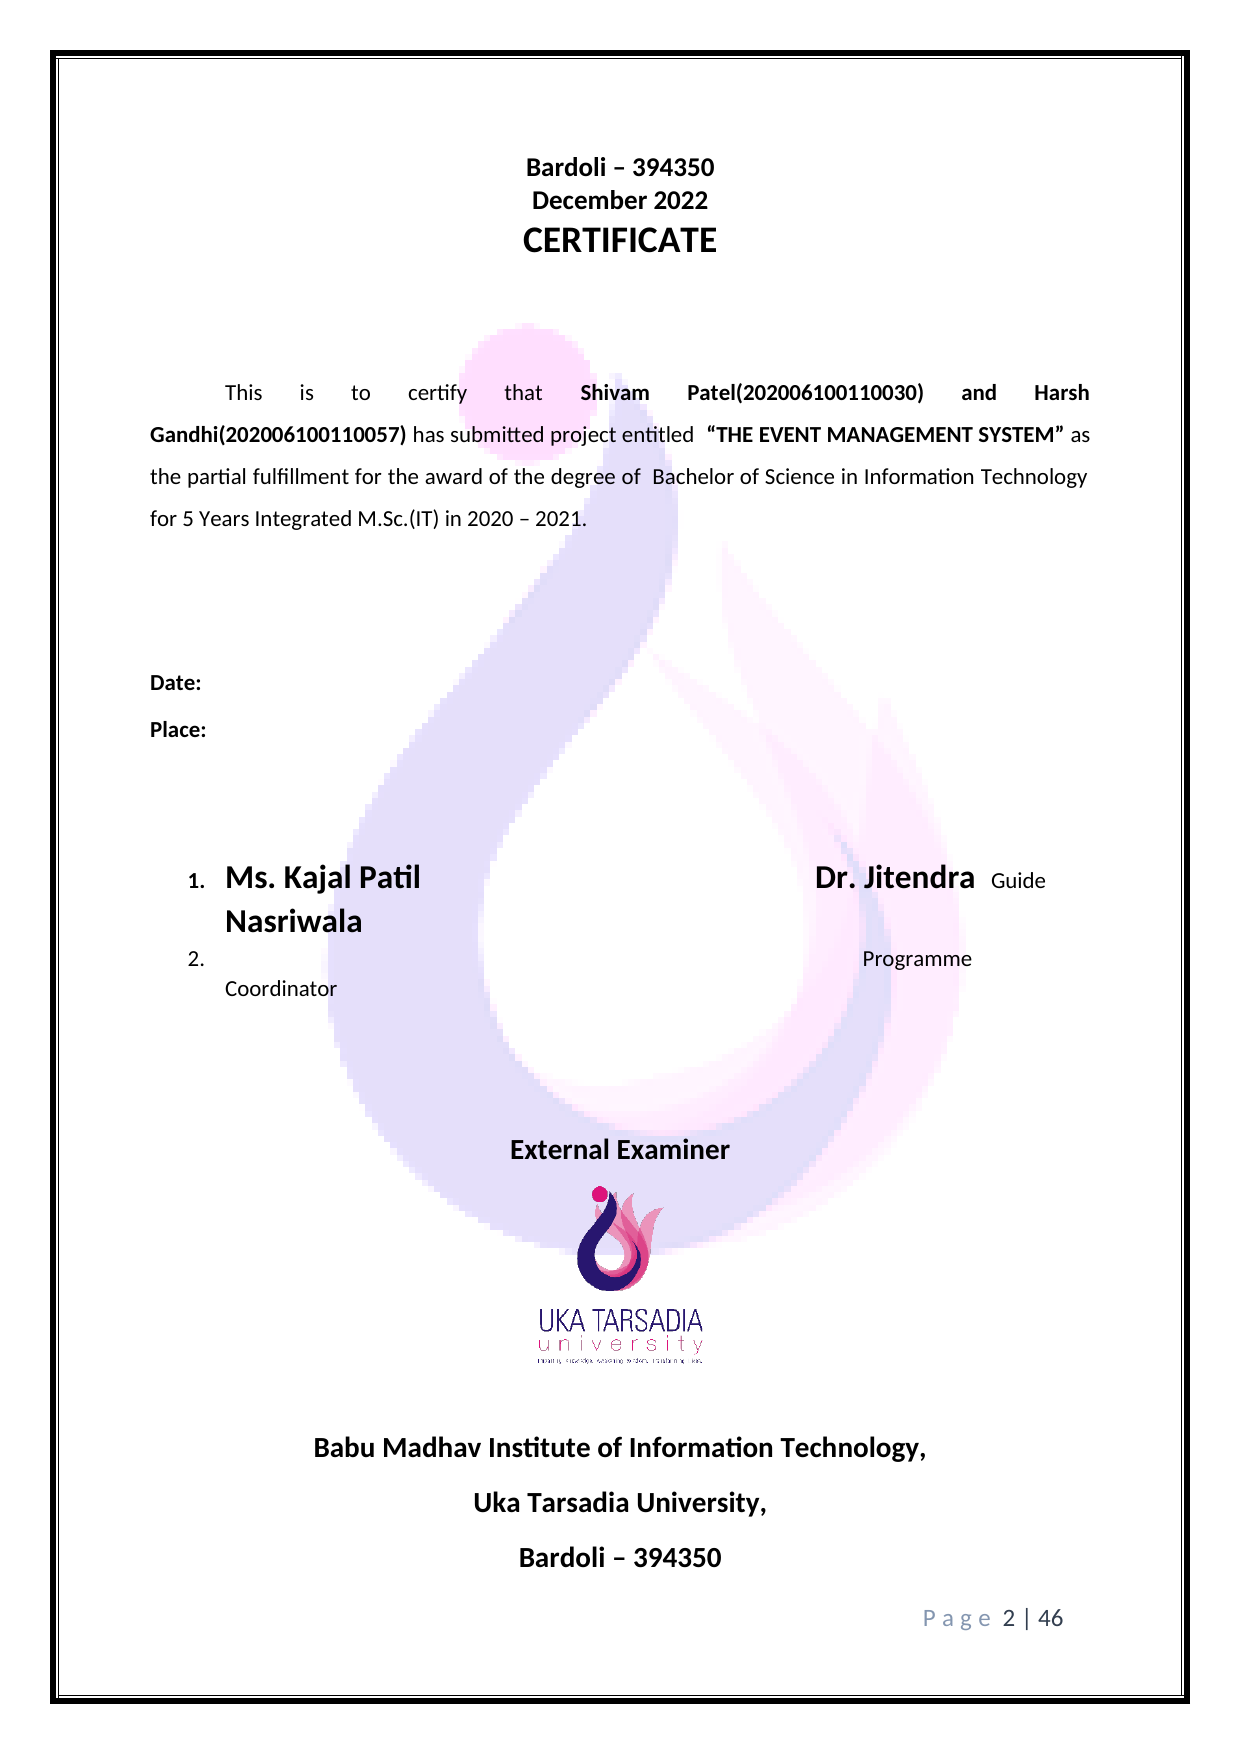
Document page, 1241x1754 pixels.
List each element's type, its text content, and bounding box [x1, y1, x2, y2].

text Date: [150, 668, 1090, 697]
text This is to certify that Shivam Patel(202006100110030) and Harsh Gandhi(202006100110057) has submitted project entitled “THE EVENT MANAGEMENT SYSTEM” as the partial fulfillment for the award of the degree of Bachelor of Science in Information Technology for 5 Years Integrated M.Sc.(IT) in 2020 – 2021. [150, 378, 1090, 532]
list Programme Coordinator [187, 944, 1090, 1002]
text Place: [150, 715, 1090, 743]
text CERTIFICATE [150, 216, 1090, 262]
text Bardoli – 394350 [150, 1539, 1090, 1575]
list Ms. Kajal Patil Dr. Jitendra Guide Nasriwala [187, 856, 1090, 941]
text External Examiner [150, 1131, 1090, 1167]
picture [538, 1186, 703, 1364]
text Bardoli – 394350 [150, 150, 1090, 183]
text Uka Tarsadia University, [150, 1484, 1090, 1520]
text Babu Madhav Institute of Information Technology, [150, 1429, 1090, 1465]
text December 2022 [150, 183, 1090, 216]
